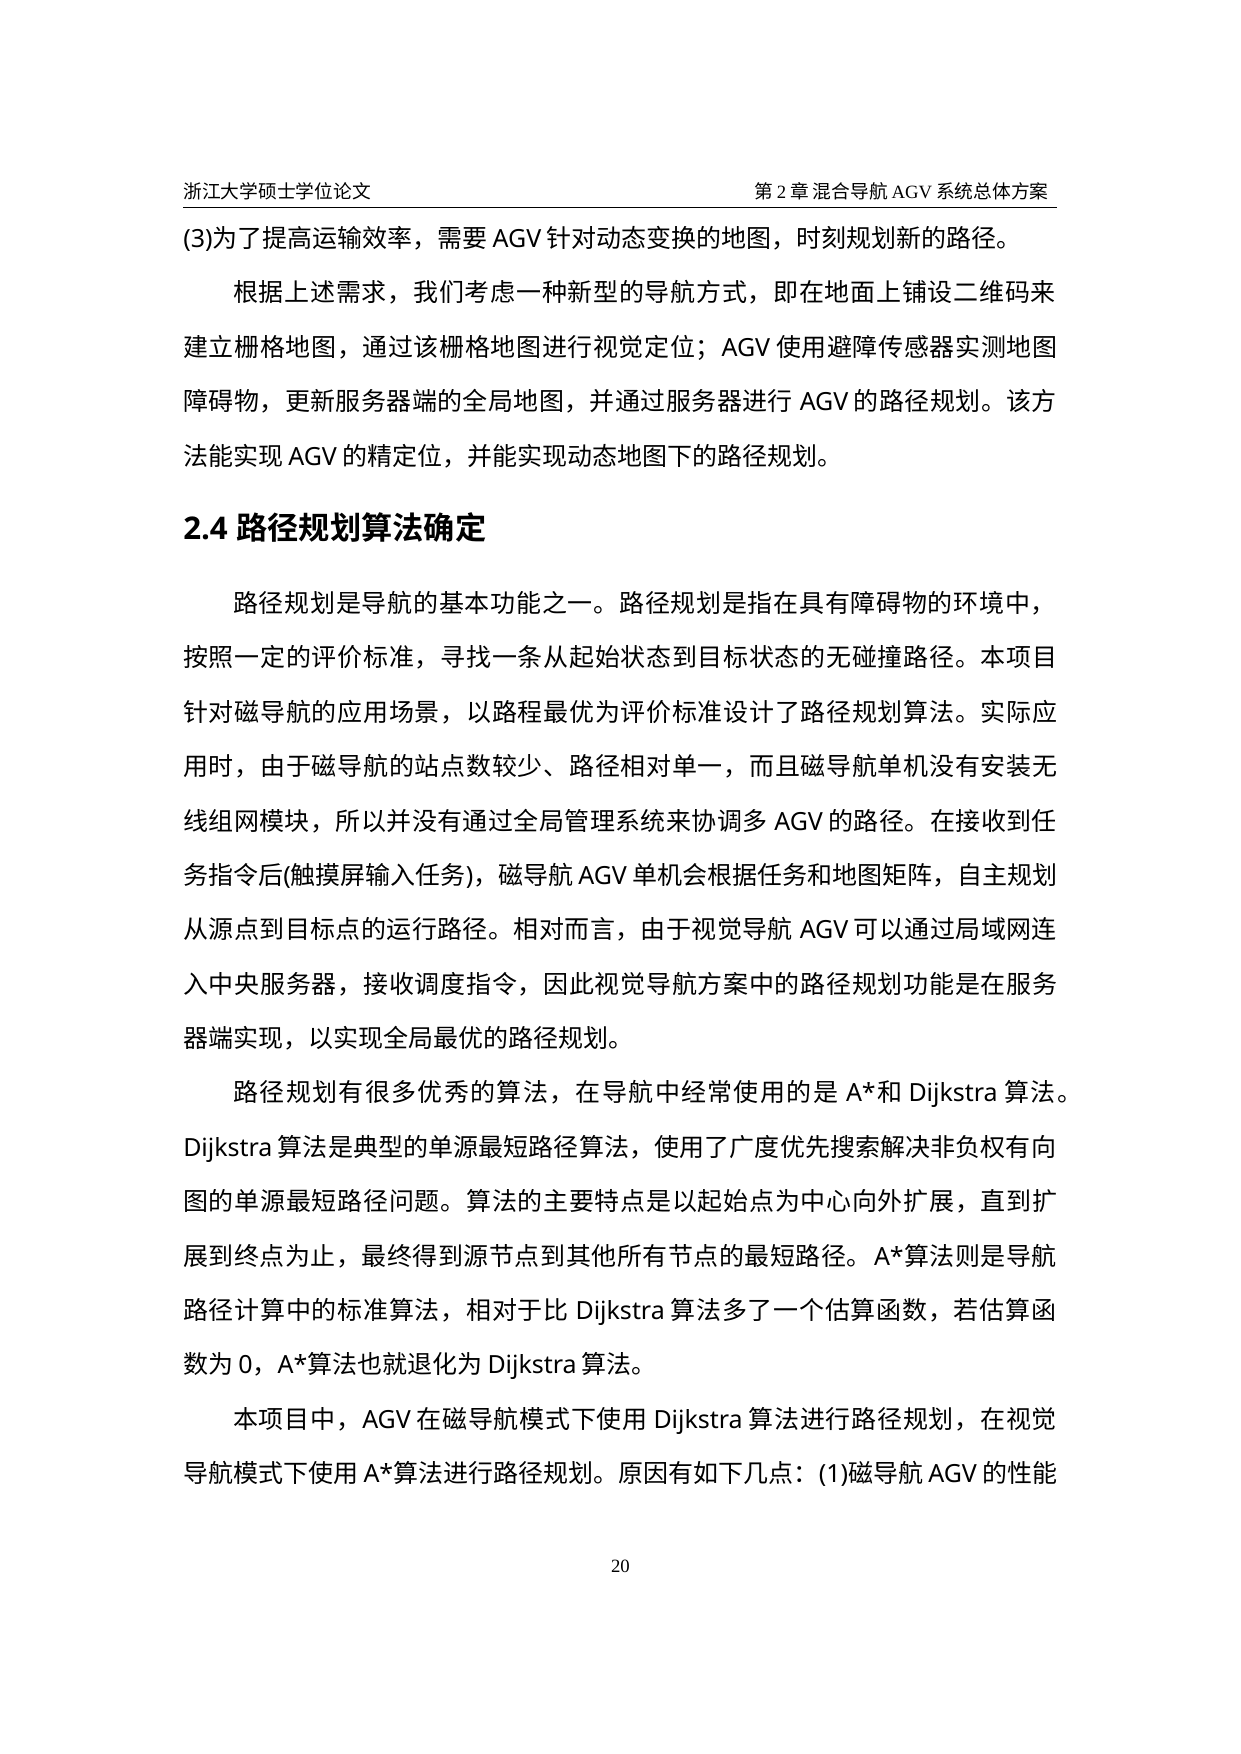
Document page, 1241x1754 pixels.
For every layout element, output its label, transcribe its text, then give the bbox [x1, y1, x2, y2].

text 路径规划是导航的基本功能之一。路径规划是指在具有障碍物的环境中，按照一定的评价标准，寻找一条从起始状态到目标状态的无碰撞路径。本项目针对磁导航的应用场景，以路程最优为评价标准设计了路径规划算法。实际应用时，由于磁导航的站点数较少、路径相对单一，而且磁导航单机没有安装无线组网模块，所以并没有通过全局管理系统来协调多AGV的路径。在接收到任务指令后(触摸屏输入任务)，磁导航AGV单机会根据任务和地图矩阵，自主规划从源点到目标点的运行路径。相对而言，由于视觉导航AGV可以通过局域网连入中央服务器，接收调度指令，因此视觉导航方案中的路径规划功能是在服务器端实现，以实现全局最优的路径规划。 [183, 583, 1057, 1055]
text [183, 1399, 1057, 1490]
subtitle 路径规划算法确定 [183, 503, 1057, 548]
text 根据上述需求，我们考虑一种新型的导航方式，即在地面上铺设二维码来建立栅格地图，通过该栅格地图进行视觉定位；AGV使用避障传感器实测地图障碍物，更新服务器端的全局地图，并通过服务器进行AGV的路径规划。该方法能实现AGV的精定位，并能实现动态地图下的路径规划。 [183, 273, 1057, 472]
text 路径规划有很多优秀的算法，在导航中经常使用的是A*和Dijkstra算法。Dijkstra算法是典型的单源最短路径算法，使用了广度优先搜索解决非负权有向图的单源最短路径问题。算法的主要特点是以起始点为中心向外扩展，直到扩展到终点为止，最终得到源节点到其他所有节点的最短路径。A*算法则是导航路径计算中的标准算法，相对于比Dijkstra算法多了一个估算函数，若估算函数为0，A*算法也就退化为Dijkstra算法。 [183, 1073, 1057, 1381]
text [183, 218, 1057, 255]
